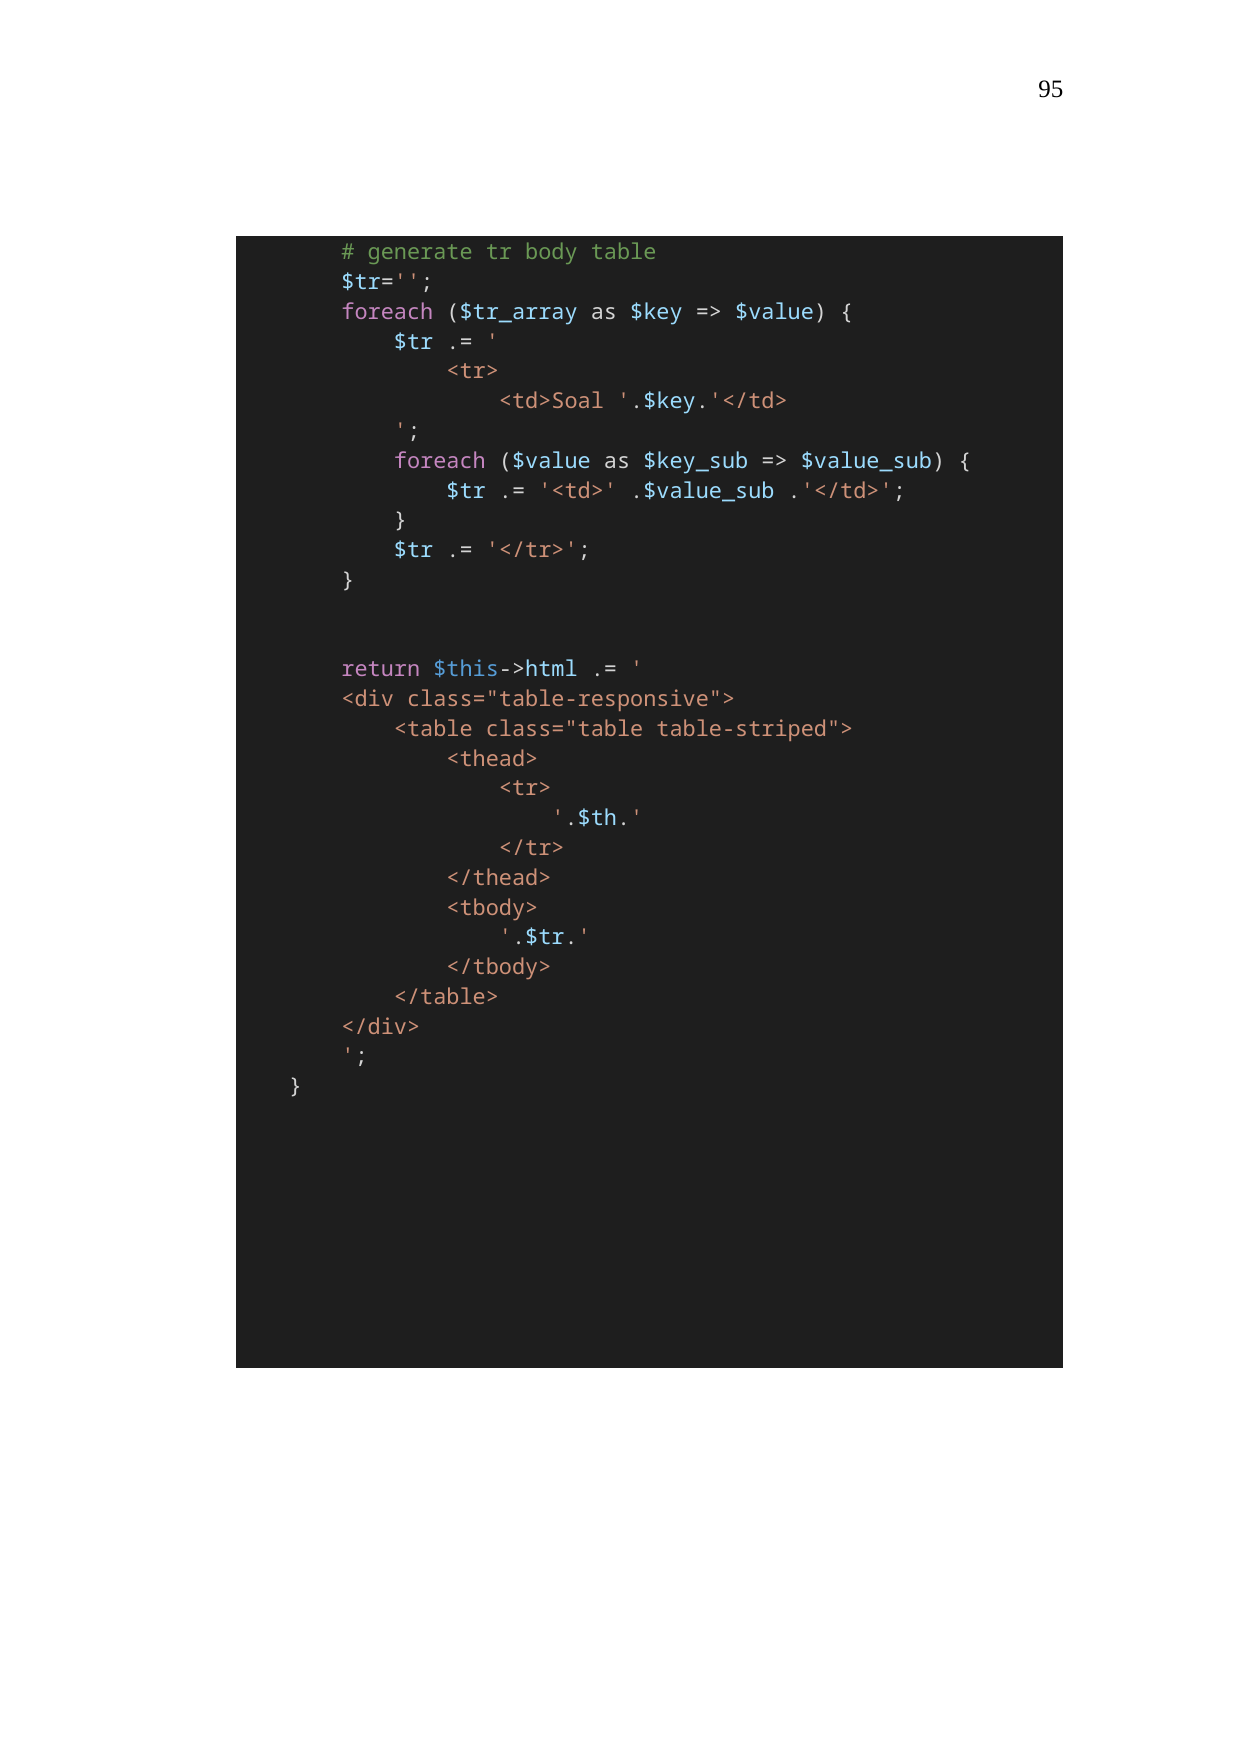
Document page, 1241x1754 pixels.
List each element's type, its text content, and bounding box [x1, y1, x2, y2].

text foreach ($value as $key_sub => $value_sub) { [236, 445, 1063, 474]
text </tbody> [236, 951, 1063, 981]
text $tr .= '</tr>'; [236, 534, 1063, 564]
text <tr> [236, 355, 1063, 385]
text $tr .= ' [236, 326, 1063, 355]
text <td>Soal '.$key.'</td> [236, 385, 1063, 415]
text return $this->html .= ' [236, 653, 1063, 683]
text } [236, 564, 1063, 594]
text </tr> [236, 832, 1063, 862]
text $tr=''; [236, 266, 1063, 296]
text '; [236, 415, 1063, 445]
text </table> [236, 981, 1063, 1011]
text </div> [236, 1011, 1063, 1040]
text </thead> [236, 862, 1063, 891]
text '.$th.' [236, 802, 1063, 832]
text } [236, 1070, 1063, 1100]
text $tr .= '<td>' .$value_sub .'</td>'; [236, 474, 1063, 504]
text <table class="table table-striped"> [236, 713, 1063, 742]
text '; [236, 1040, 1063, 1070]
text <thead> [236, 742, 1063, 772]
text <tr> [236, 772, 1063, 802]
text <tbody> [236, 891, 1063, 921]
text } [236, 504, 1063, 534]
text <div class="table-responsive"> [236, 683, 1063, 713]
text # generate tr body table [236, 236, 1063, 266]
text '.$tr.' [236, 921, 1063, 951]
text foreach ($tr_array as $key => $value) { [236, 296, 1063, 326]
